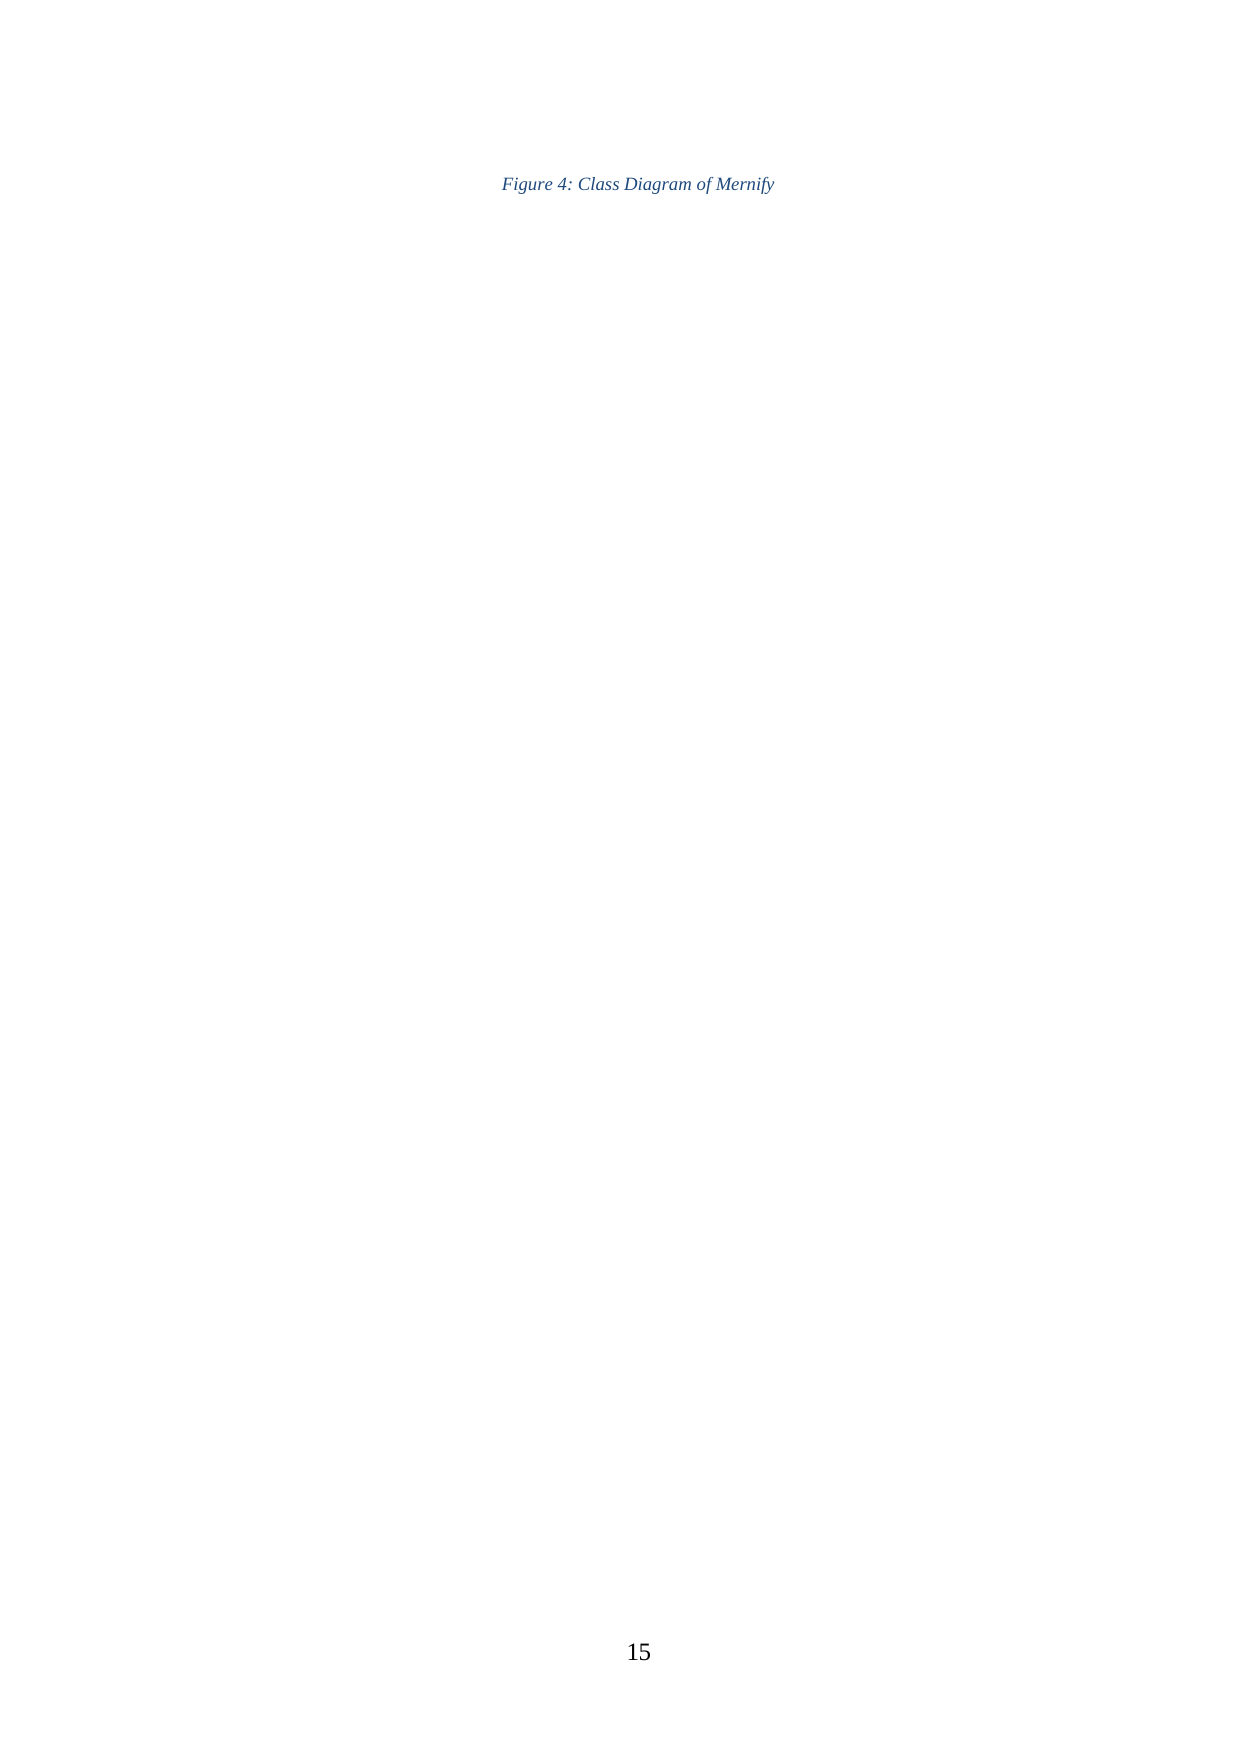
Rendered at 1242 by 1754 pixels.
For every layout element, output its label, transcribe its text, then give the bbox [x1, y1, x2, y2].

text Figure 4: Class Diagram of Mernify [328, 173, 950, 194]
